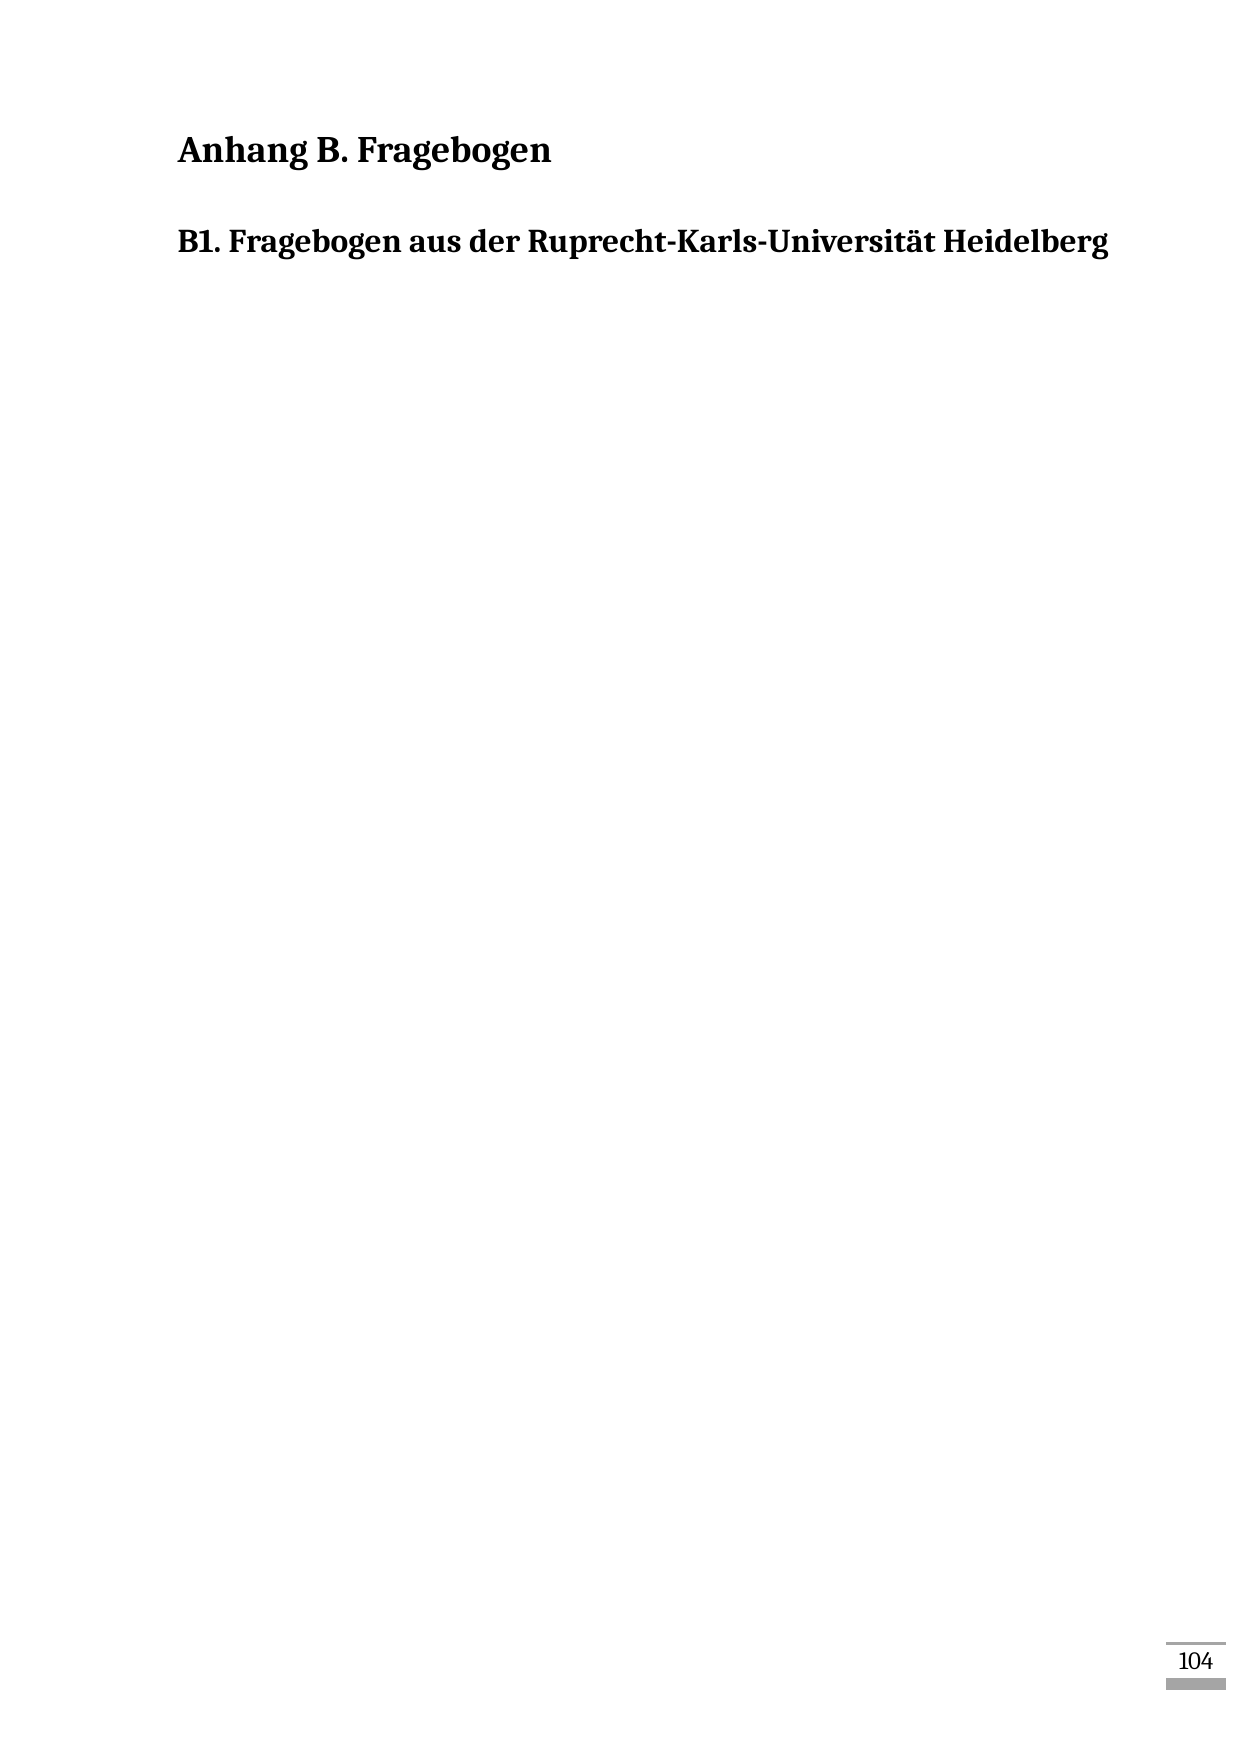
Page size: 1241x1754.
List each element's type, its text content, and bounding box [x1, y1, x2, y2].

subtitle Anhang B. Fragebogen [177, 128, 1152, 172]
subtitle B1. Fragebogen aus der Ruprecht-Karls-Universität Heidelberg [177, 222, 1152, 261]
